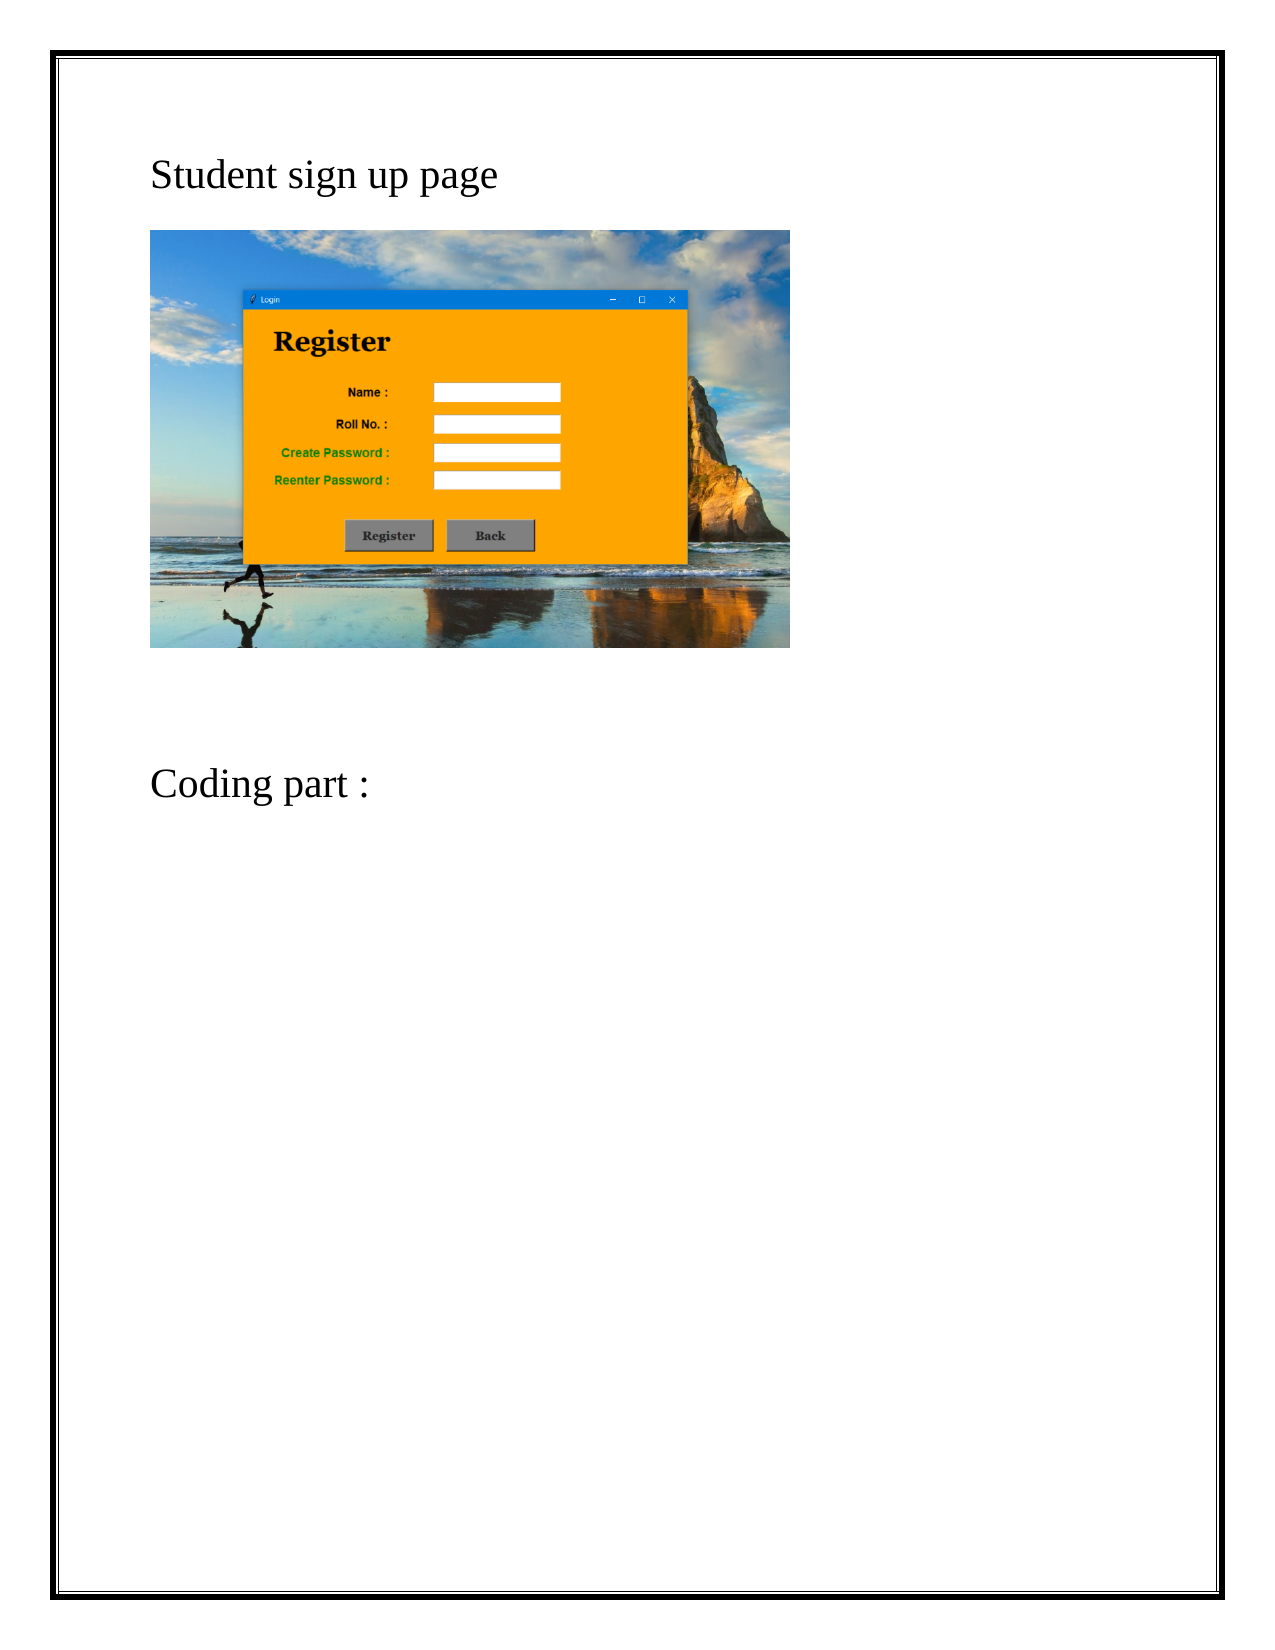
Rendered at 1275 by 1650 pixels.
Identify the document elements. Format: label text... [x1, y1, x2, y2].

text Coding part : [150, 758, 1125, 806]
text Student sign up page [150, 150, 1125, 198]
picture [150, 230, 790, 648]
